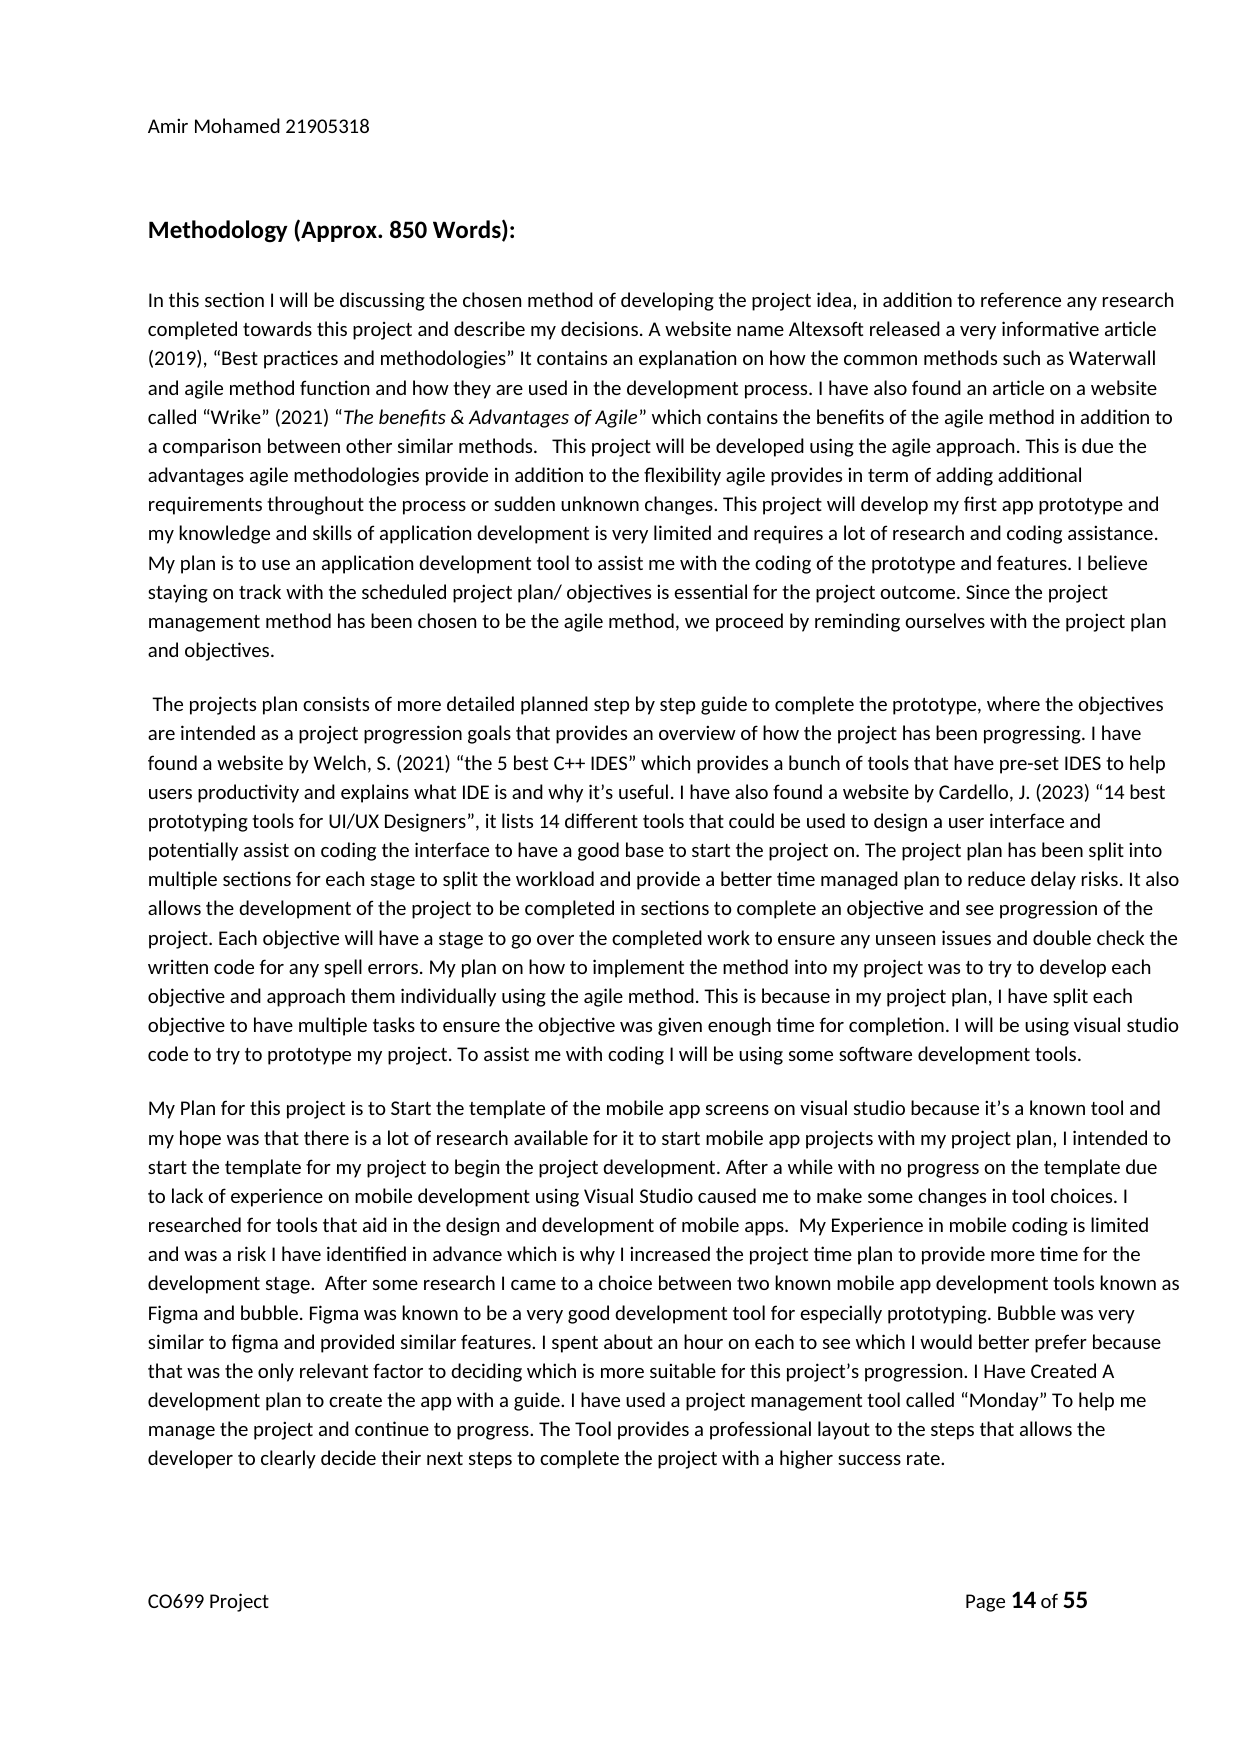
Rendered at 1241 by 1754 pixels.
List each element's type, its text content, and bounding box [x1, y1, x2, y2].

text In this section I will be discussing the chosen method of developing the project idea, in addition to reference any research completed towards this project and describe my decisions. A website name Altexsoft released a very informative article (2019), “Best practices and methodologies” It contains an explanation on how the common methods such as Waterwall and agile method function and how they are used in the development process. I have also found an article on a website called “Wrike” (2021) “The benefits & Advantages of Agile” which contains the benefits of the agile method in addition to a comparison between other similar methods. This project will be developed using the agile approach. This is due the advantages agile methodologies provide in addition to the flexibility agile provides in term of adding additional requirements throughout the process or sudden unknown changes. This project will develop my first app prototype and my knowledge and skills of application development is very limited and requires a lot of research and coding assistance. My plan is to use an application development tool to assist me with the coding of the prototype and features. I believe staying on track with the scheduled project plan/ objectives is essential for the project outcome. Since the project management method has been chosen to be the agile method, we proceed by reminding ourselves with the project plan and objectives. [148, 287, 1181, 663]
subtitle Methodology (Approx. 850 Words): [148, 215, 1181, 245]
text The projects plan consists of more detailed planned step by step guide to complete the prototype, where the objectives are intended as a project progression goals that provides an overview of how the project has been progressing. I have found a website by Welch, S. (2021) “the 5 best C++ IDES” which provides a bunch of tools that have pre-set IDES to help users productivity and explains what IDE is and why it’s useful. I have also found a website by Cardello, J. (2023) “14 best prototyping tools for UI/UX Designers”, it lists 14 different tools that could be used to design a user interface and potentially assist on coding the interface to have a good base to start the project on. The project plan has been split into multiple sections for each stage to split the workload and provide a better time managed plan to reduce delay risks. It also allows the development of the project to be completed in sections to complete an objective and see progression of the project. Each objective will have a stage to go over the completed work to ensure any unseen issues and double check the written code for any spell errors. My plan on how to implement the method into my project was to try to develop each objective and approach them individually using the agile method. This is because in my project plan, I have split each objective to have multiple tasks to ensure the objective was given enough time for completion. I will be using visual studio code to try to prototype my project. To assist me with coding I will be using some software development tools. [148, 691, 1181, 1067]
text My Plan for this project is to Start the template of the mobile app screens on visual studio because it’s a known tool and my hope was that there is a lot of research available for it to start mobile app projects with my project plan, I intended to start the template for my project to begin the project development. After a while with no progress on the template due to lack of experience on mobile development using Visual Studio caused me to make some changes in tool choices. I researched for tools that aid in the design and development of mobile apps. My Experience in mobile coding is limited and was a risk I have identified in advance which is why I increased the project time plan to provide more time for the development stage. After some research I came to a choice between two known mobile app development tools known as Figma and bubble. Figma was known to be a very good development tool for especially prototyping. Bubble was very similar to figma and provided similar features. I spent about an hour on each to see which I would better prefer because that was the only relevant factor to deciding which is more suitable for this project’s progression. I Have Created A development plan to create the app with a guide. I have used a project management tool called “Monday” To help me manage the project and continue to progress. The Tool provides a professional layout to the steps that allows the developer to clearly decide their next steps to complete the project with a higher success rate. [148, 1096, 1181, 1471]
